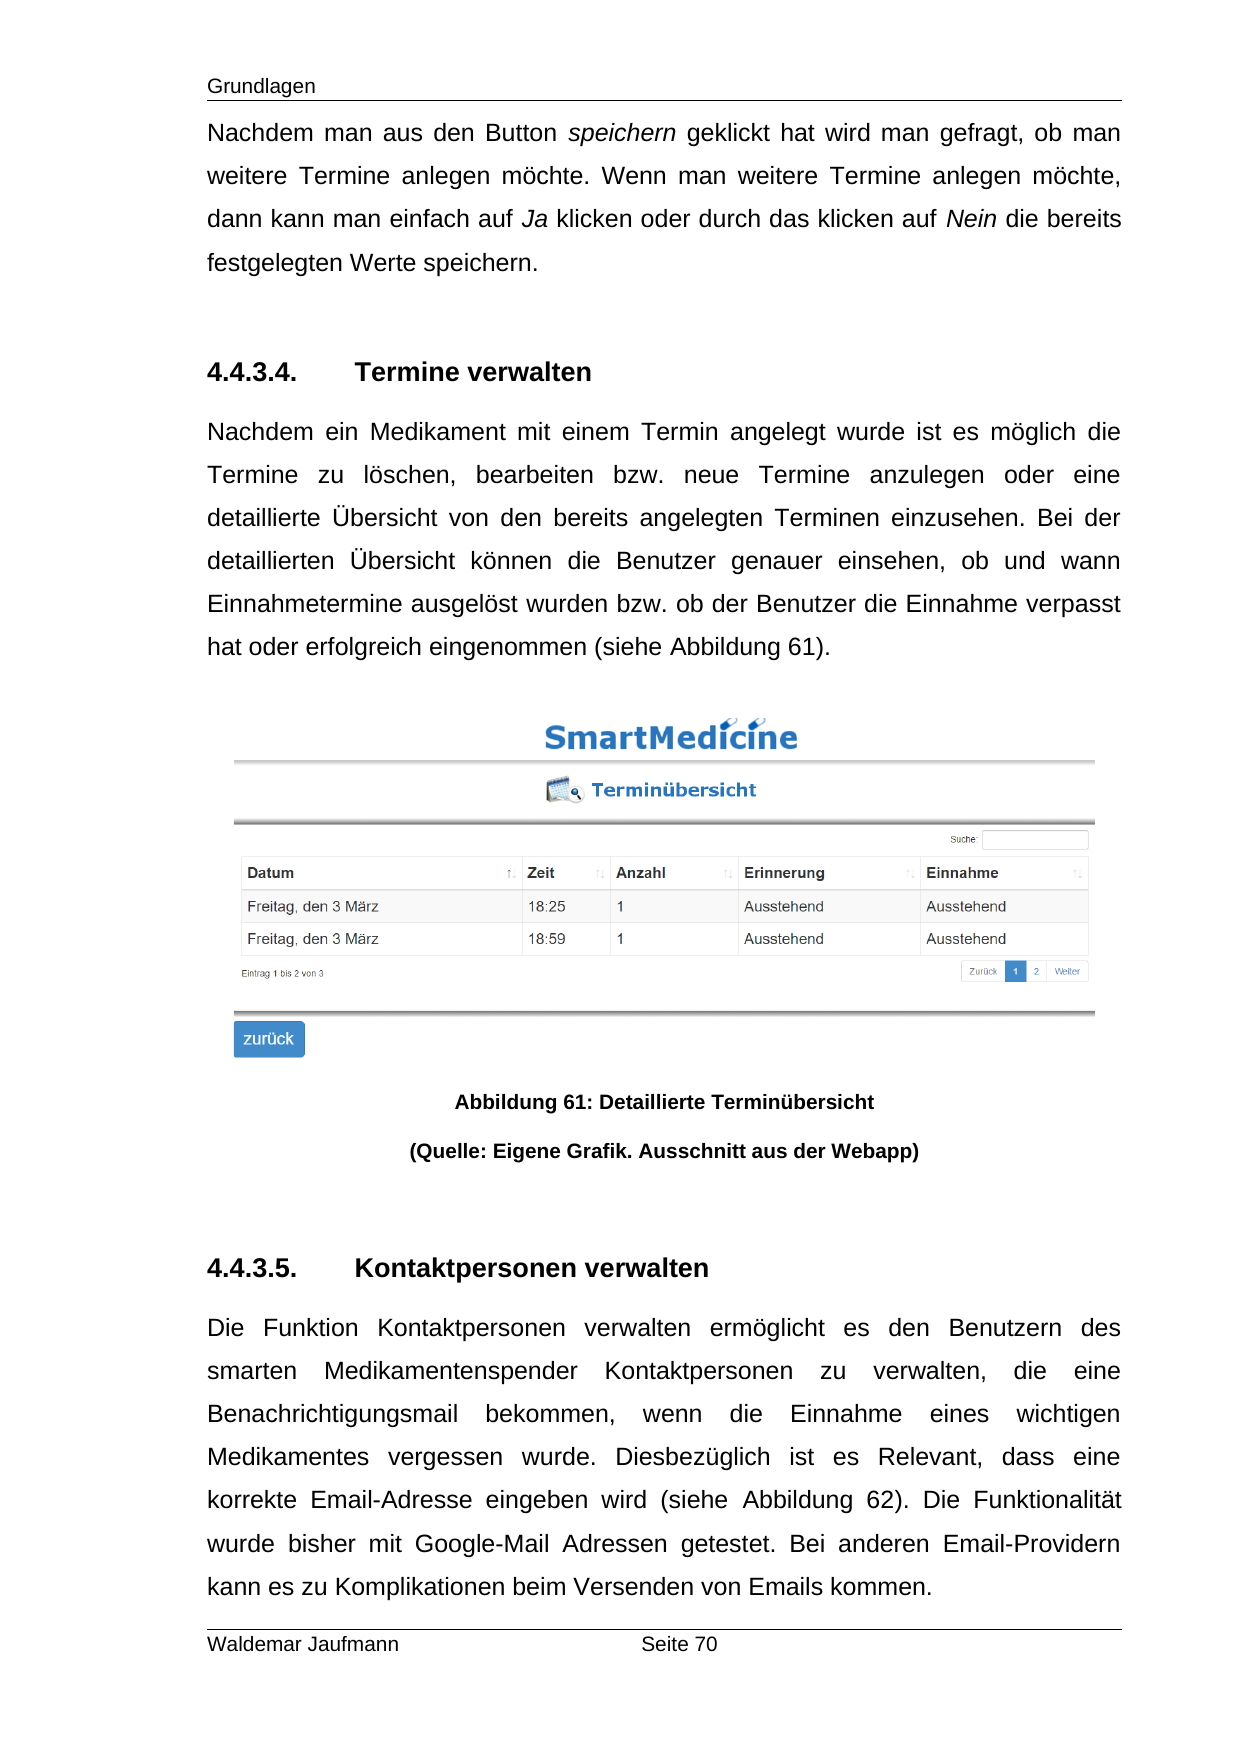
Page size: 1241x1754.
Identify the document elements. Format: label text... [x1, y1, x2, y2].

subtitle Kontaktpersonen verwalten [207, 1251, 1122, 1284]
text Nachdem man aus den Button speichern geklickt hat wird man gefragt, ob man weitere Termine anlegen möchte. Wenn man weitere Termine anlegen möchte, dann kann man einfach auf Ja klicken oder durch das klicken auf Nein die bereits festgelegten Werte speichern. [207, 118, 1122, 276]
text Die Funktion Kontaktpersonen verwalten ermöglicht es den Benutzern des smarten Medikamentenspender Kontaktpersonen zu verwalten, die eine Benachrichtigungsmail bekommen, wenn die Einnahme eines wichtigen Medikamentes vergessen wurde. Diesbezüglich ist es Relevant, dass eine korrekte Email-Adresse eingeben wird (siehe Abbildung 62). Die Funktionalität wurde bisher mit Google-Mail Adressen getestet. Bei anderen Email-Providern kann es zu Komplikationen beim Versenden von Emails kommen. [207, 1313, 1122, 1601]
picture [233, 718, 1095, 1064]
subtitle Termine verwalten [207, 354, 1122, 388]
text (Quelle: Eigene Grafik. Ausschnitt aus der Webapp) [207, 1138, 1122, 1162]
text Nachdem ein Medikament mit einem Termin angelegt wurde ist es möglich die Termine zu löschen, bearbeiten bzw. neue Termine anzulegen oder eine detaillierte Übersicht von den bereits angelegten Terminen einzusehen. Bei der detaillierten Übersicht können die Benutzer genauer einsehen, ob und wann Einnahmetermine ausgelöst wurden bzw. ob der Benutzer die Einnahme verpasst hat oder erfolgreich eingenommen (siehe Abbildung 61). [207, 417, 1122, 661]
text Abbildung 61: Detaillierte Terminübersicht [207, 1090, 1122, 1114]
